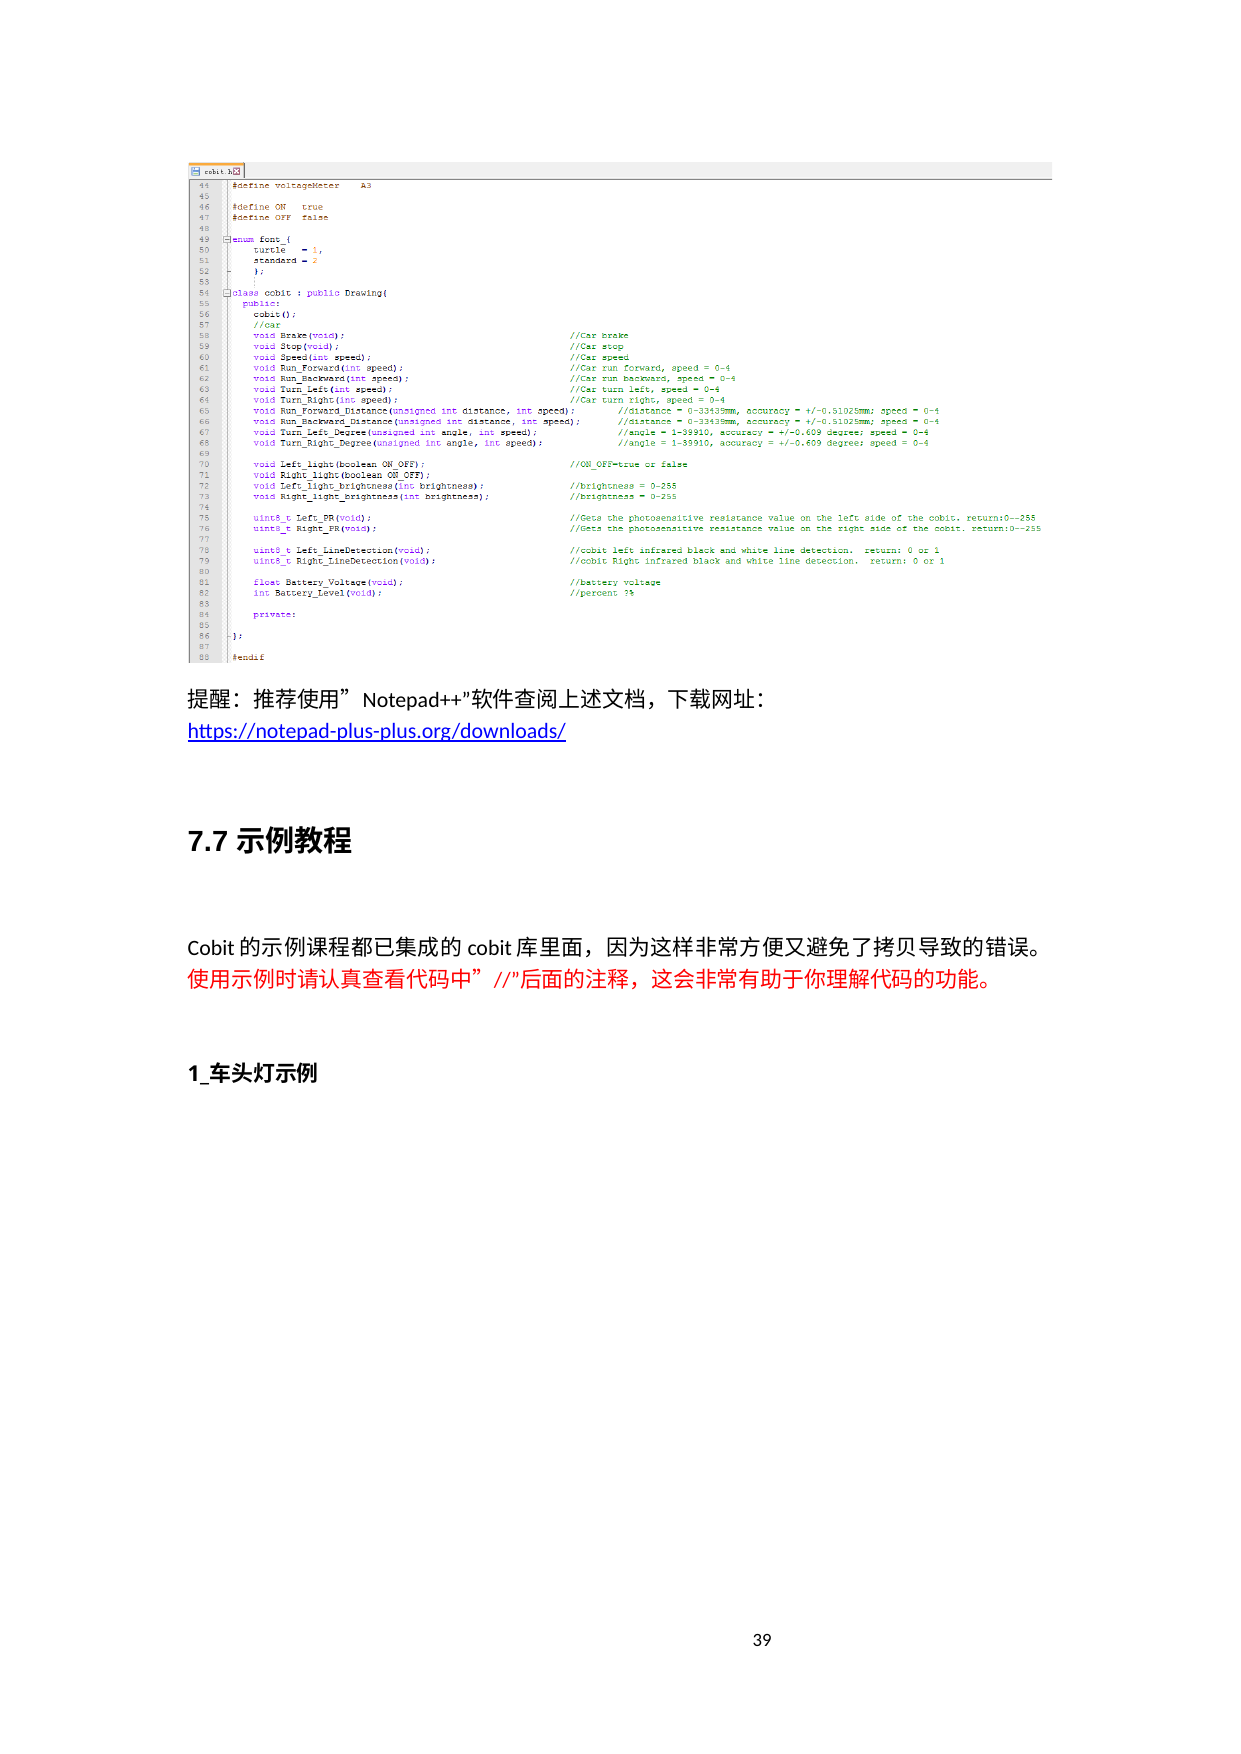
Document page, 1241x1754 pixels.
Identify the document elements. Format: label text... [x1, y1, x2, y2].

picture [187, 162, 1053, 663]
text Cobit的示例课程都已集成的cobit库里面，因为这样非常方便又避免了拷贝导致的错误。使用示例时请认真查看代码中”//”后面的注释，这会非常有助于你理解代码的功能。 [187, 929, 1053, 994]
text https://notepad-plus-plus.org/downloads/ [187, 714, 1053, 747]
text 提醒：推荐使用”Notepad++”软件查阅上述文档，下载网址： [187, 682, 1053, 714]
subtitle 7.7 示例教程 [187, 807, 1053, 872]
subtitle 1_车头灯示例 [187, 1056, 1053, 1088]
